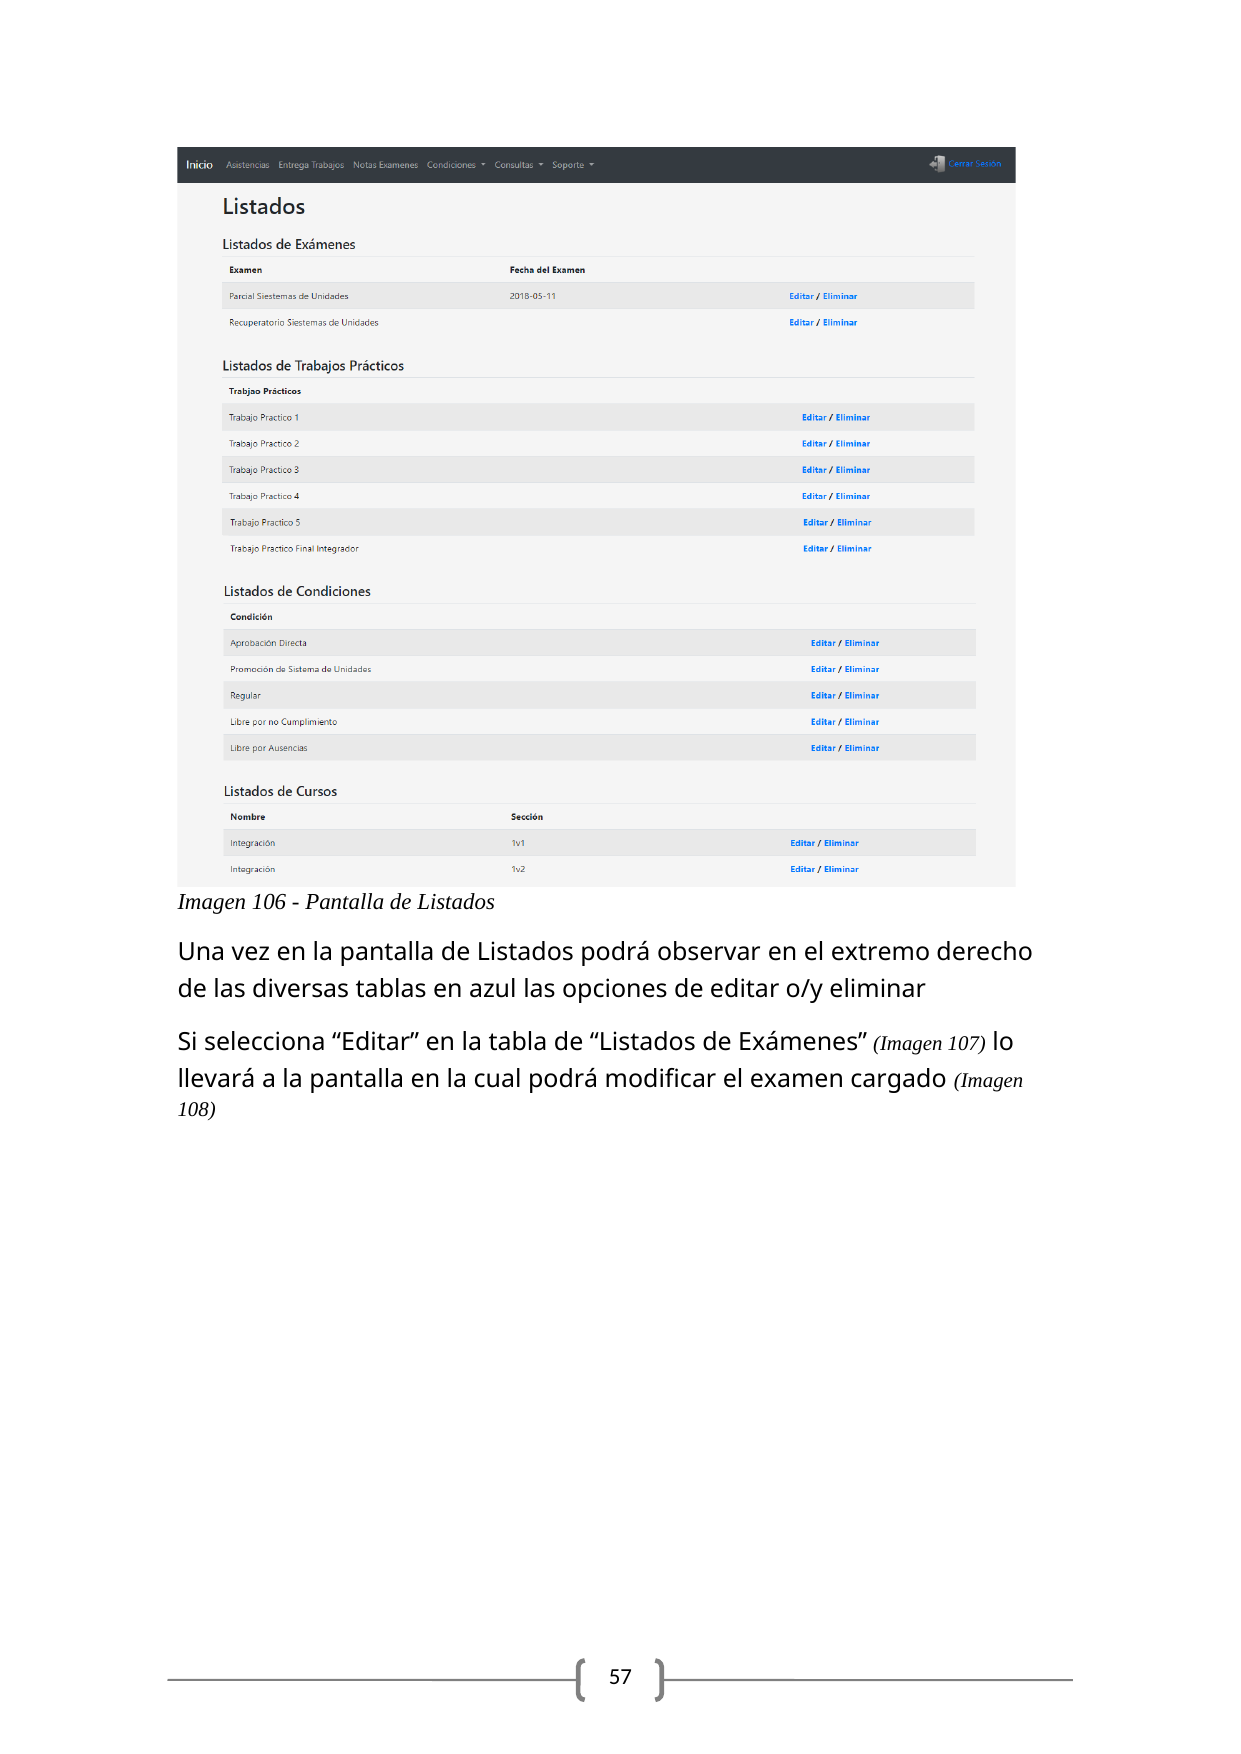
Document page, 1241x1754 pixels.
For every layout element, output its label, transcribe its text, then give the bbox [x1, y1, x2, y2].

picture [177, 147, 1016, 887]
text Una vez en la pantalla de Listados podrá observar en el extremo derecho de las diversas tablas en azul las opciones de editar o/y eliminar [177, 933, 1063, 1004]
text Si selecciona “Editar” en la tabla de “Listados de Exámenes” (Imagen 107) lo llevará a la pantalla en la cual podrá modificar el examen cargado (Imagen 108) [177, 1024, 1063, 1121]
